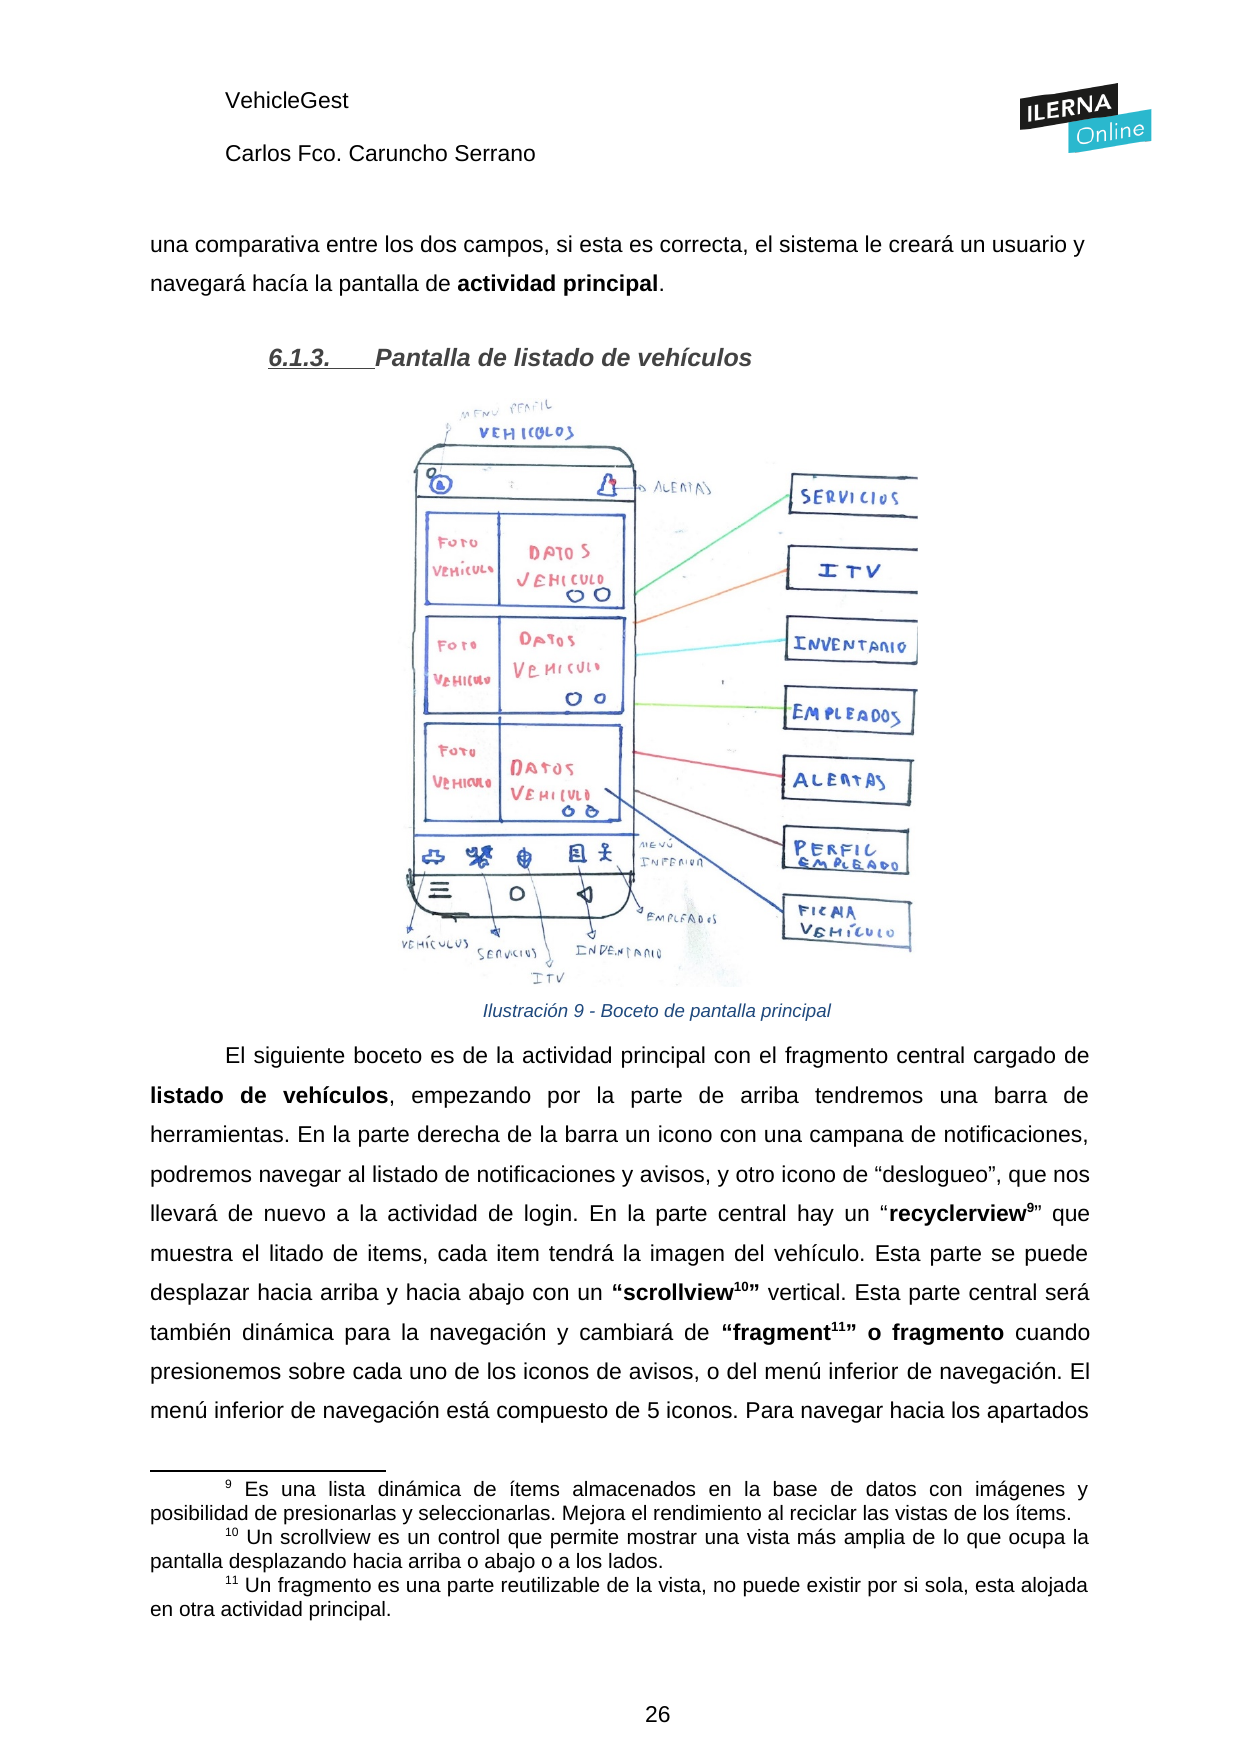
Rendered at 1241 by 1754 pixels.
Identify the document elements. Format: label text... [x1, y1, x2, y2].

subtitle Pantalla de listado de vehículos [268, 343, 1090, 372]
text Ilustración 9 - Boceto de pantalla principal [150, 1000, 1090, 1021]
picture [1020, 83, 1152, 153]
picture [397, 398, 918, 987]
